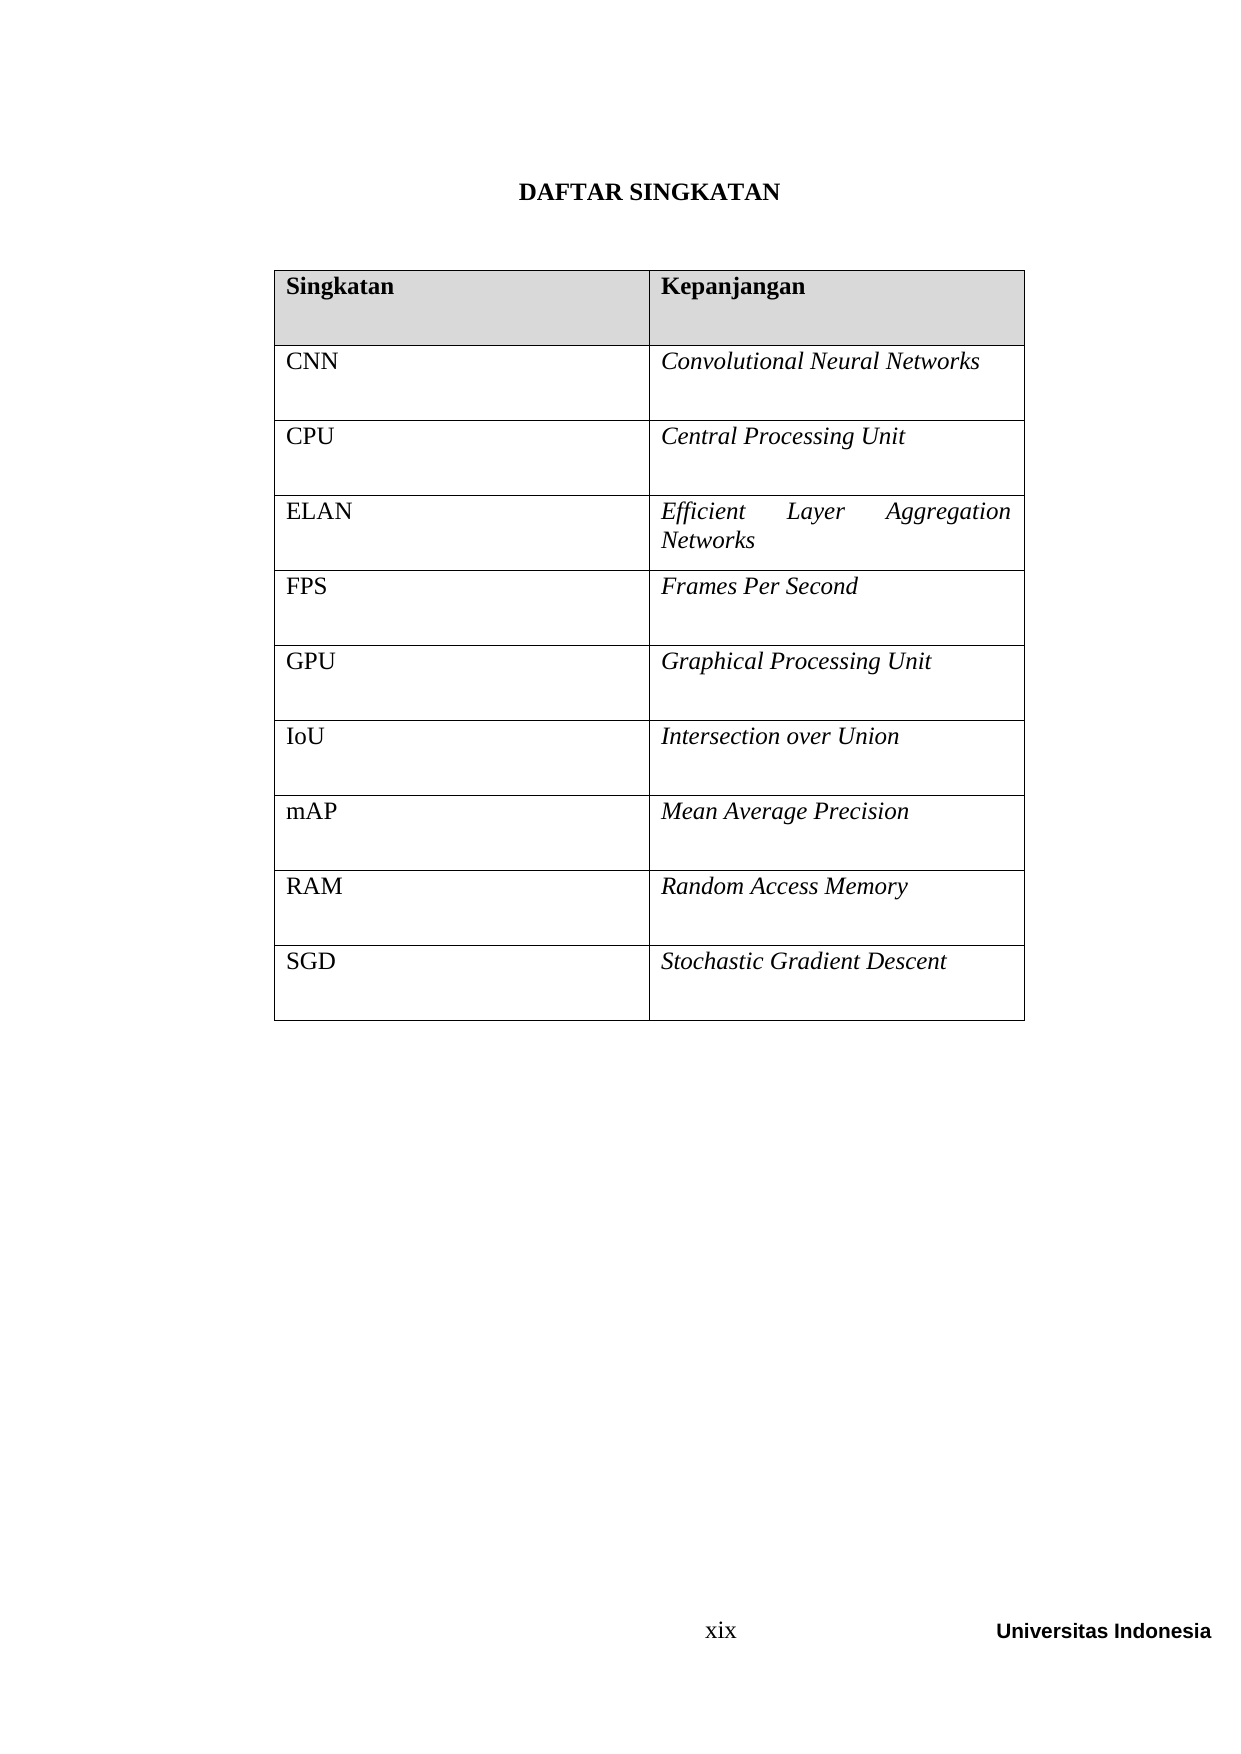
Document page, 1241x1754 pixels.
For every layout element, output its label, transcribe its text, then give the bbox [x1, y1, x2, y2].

table_cell GPU [275, 646, 649, 720]
table_header Singkatan [275, 271, 649, 345]
table_cell CNN [275, 346, 649, 420]
table_cell Random Access Memory [650, 871, 1024, 945]
table_cell Central Processing Unit [650, 421, 1024, 495]
table_cell CPU [275, 421, 649, 495]
table_cell IoU [275, 721, 649, 795]
table_cell RAM [275, 871, 649, 945]
table_cell Efficient Layer Aggregation Networks [650, 496, 1024, 570]
table_cell FPS [275, 571, 649, 645]
table_cell Frames Per Second [650, 571, 1024, 645]
table_cell Mean Average Precision [650, 796, 1024, 870]
table_cell Intersection over Union [650, 721, 1024, 795]
table_cell SGD [275, 946, 649, 1020]
table_header Kepanjangan [650, 271, 1024, 345]
table_cell ELAN [275, 496, 649, 570]
table_cell mAP [275, 796, 649, 870]
table_cell Graphical Processing Unit [650, 646, 1024, 720]
subtitle DAFTAR SINGKATAN [236, 177, 1063, 206]
table_cell Stochastic Gradient Descent [650, 946, 1024, 1020]
table_cell Convolutional Neural Networks [650, 346, 1024, 420]
